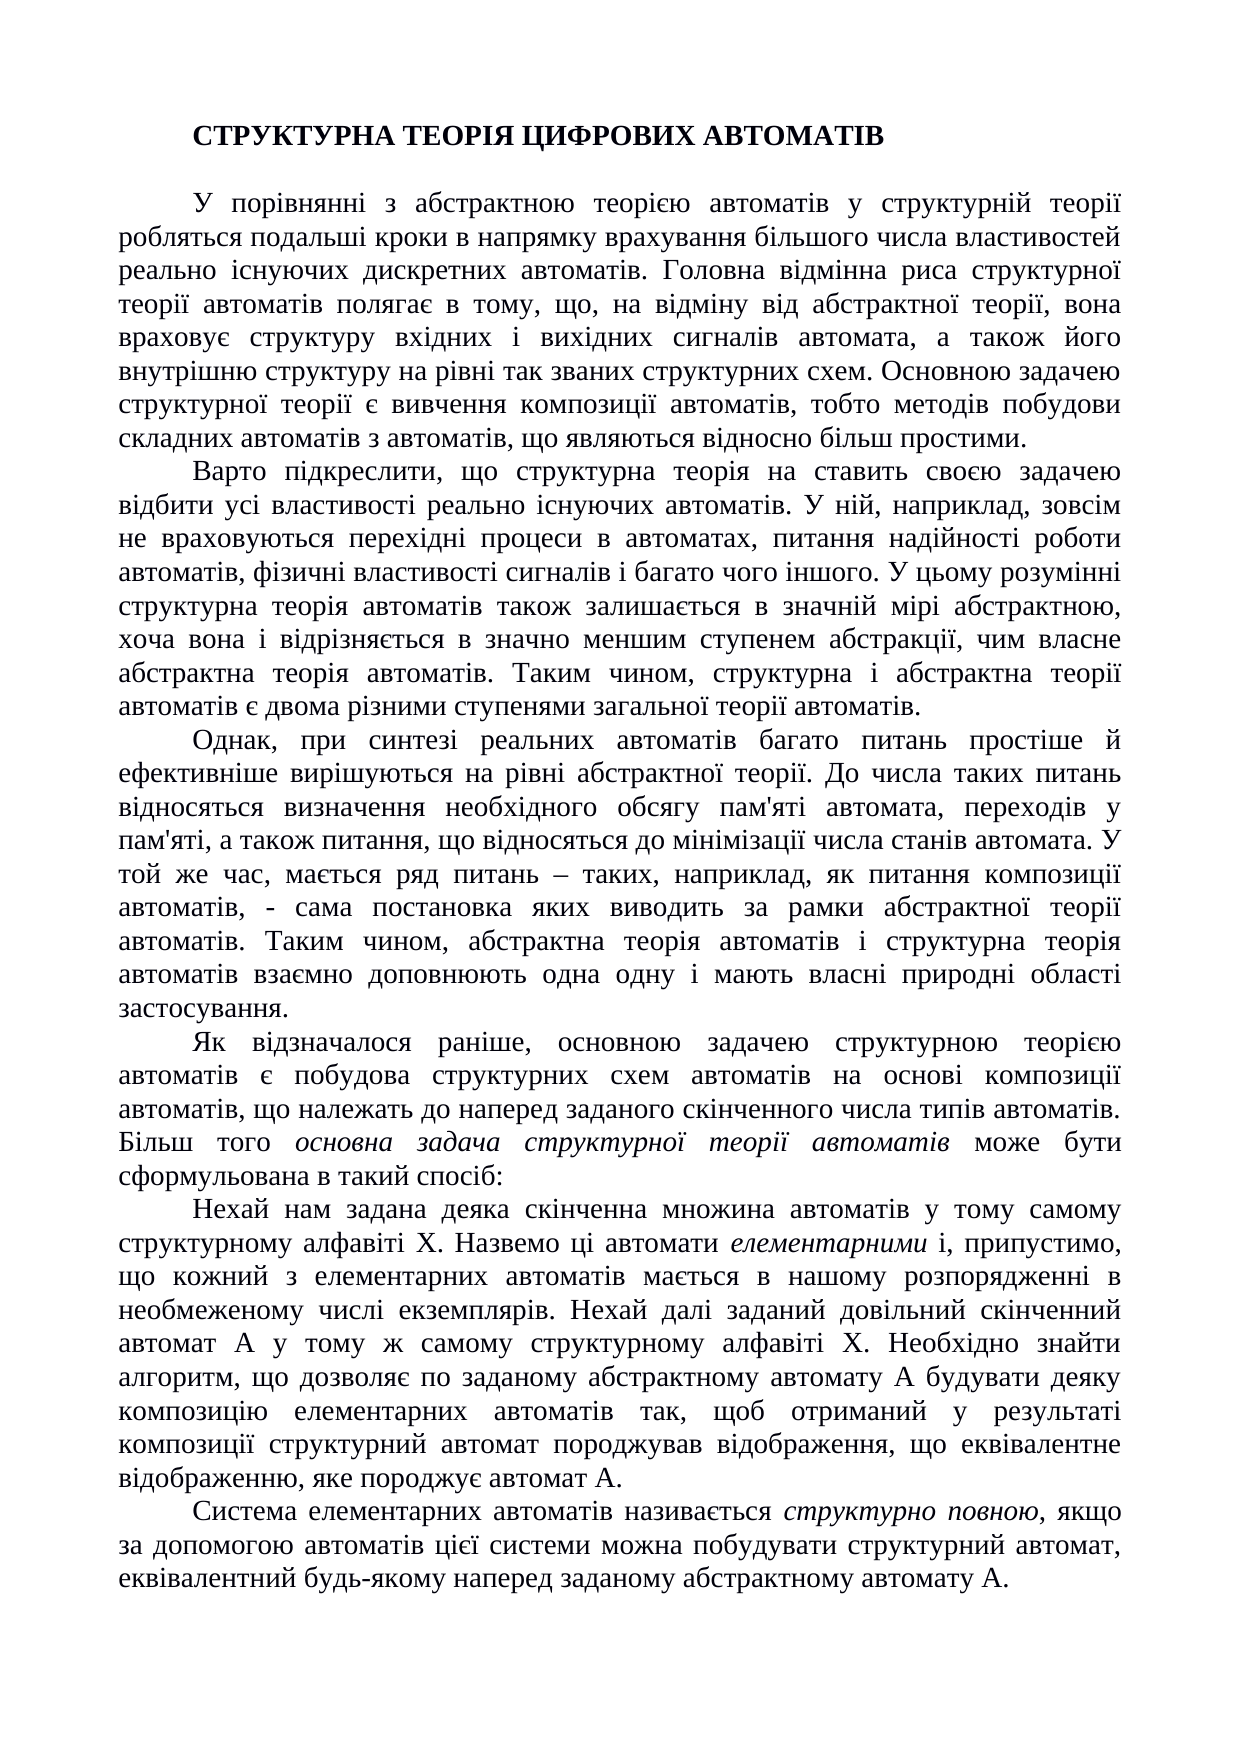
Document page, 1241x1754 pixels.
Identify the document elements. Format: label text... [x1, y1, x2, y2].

text У порівнянні з абстрактною теорією автоматів у структурній теорії робляться подальші кроки в напрямку врахування більшого числа властивостей реально існуючих дискретних автоматів. Головна відмінна риса структурної теорії автоматів полягає в тому, що, на відміну від абстрактної теорії, вона враховує структуру вхідних і вихідних сигналів автомата, а також його внутрішню структуру на рівні так званих структурних схем. Основною задачею структурної теорії є вивчення композиції автоматів, тобто методів побудови складних автоматів з автоматів, що являються відносно більш простими. [118, 185, 1122, 453]
text Як відзначалося раніше, основною задачею структурною теорією автоматів є побудова структурних схем автоматів на основі композиції автоматів, що належать до наперед заданого скінченного числа типів автоматів. Більш того основна задача структурної теорії автоматів може бути сформульована в такий спосіб: [118, 1024, 1122, 1191]
text Варто підкреслити, що структурна теорія на ставить своєю задачею відбити усі властивості реально існуючих автоматів. У ній, наприклад, зовсім не враховуються перехідні процеси в автоматах, питання надійності роботи автоматів, фізичні властивості сигналів і багато чого іншого. У цьому розумінні структурна теорія автоматів також залишається в значній мірі абстрактною, хоча вона і відрізняється в значно меншим ступенем абстракції, чим власне абстрактна теорія автоматів. Таким чином, структурна і абстрактна теорії автоматів є двома різними ступенями загальної теорії автоматів. [118, 453, 1122, 722]
text СТРУКТУРНА ТЕОРІЯ ЦИФРОВИХ АВТОМАТІВ [118, 118, 1122, 152]
text Нехай нам задана деяка скінченна множина автоматів у тому самому структурному алфавіті Х. Назвемо ці автомати елементарними і, припустимо, що кожний з елементарних автоматів мається в нашому розпорядженні в необмеженому числі екземплярів. Нехай далі заданий довільний скінченний автомат А у тому ж самому структурному алфавіті Х. Необхідно знайти алгоритм, що дозволяє по заданому абстрактному автомату А будувати деяку композицію елементарних автоматів так, щоб отриманий у результаті композиції структурний автомат породжував відображення, що еквівалентне відображенню, яке породжує автомат А. [118, 1191, 1122, 1493]
text Система елементарних автоматів називається структурно повною, якщо за допомогою автоматів цієї системи можна побудувати структурний автомат, еквівалентний будь-якому наперед заданому абстрактному автомату A. [118, 1493, 1122, 1594]
text Однак, при синтезі реальних автоматів багато питань простіше й ефективніше вирішуються на рівні абстрактної теорії. До числа таких питань відносяться визначення необхідного обсягу пам'яті автомата, переходів у пам'яті, а також питання, що відносяться до мінімізації числа станів автомата. У той же час, мається ряд питань – таких, наприклад, як питання композиції автоматів, - сама постановка яких виводить за рамки абстрактної теорії автоматів. Таким чином, абстрактна теорія автоматів і структурна теорія автоматів взаємно доповнюють одна одну і мають власні природні області застосування. [118, 722, 1122, 1024]
